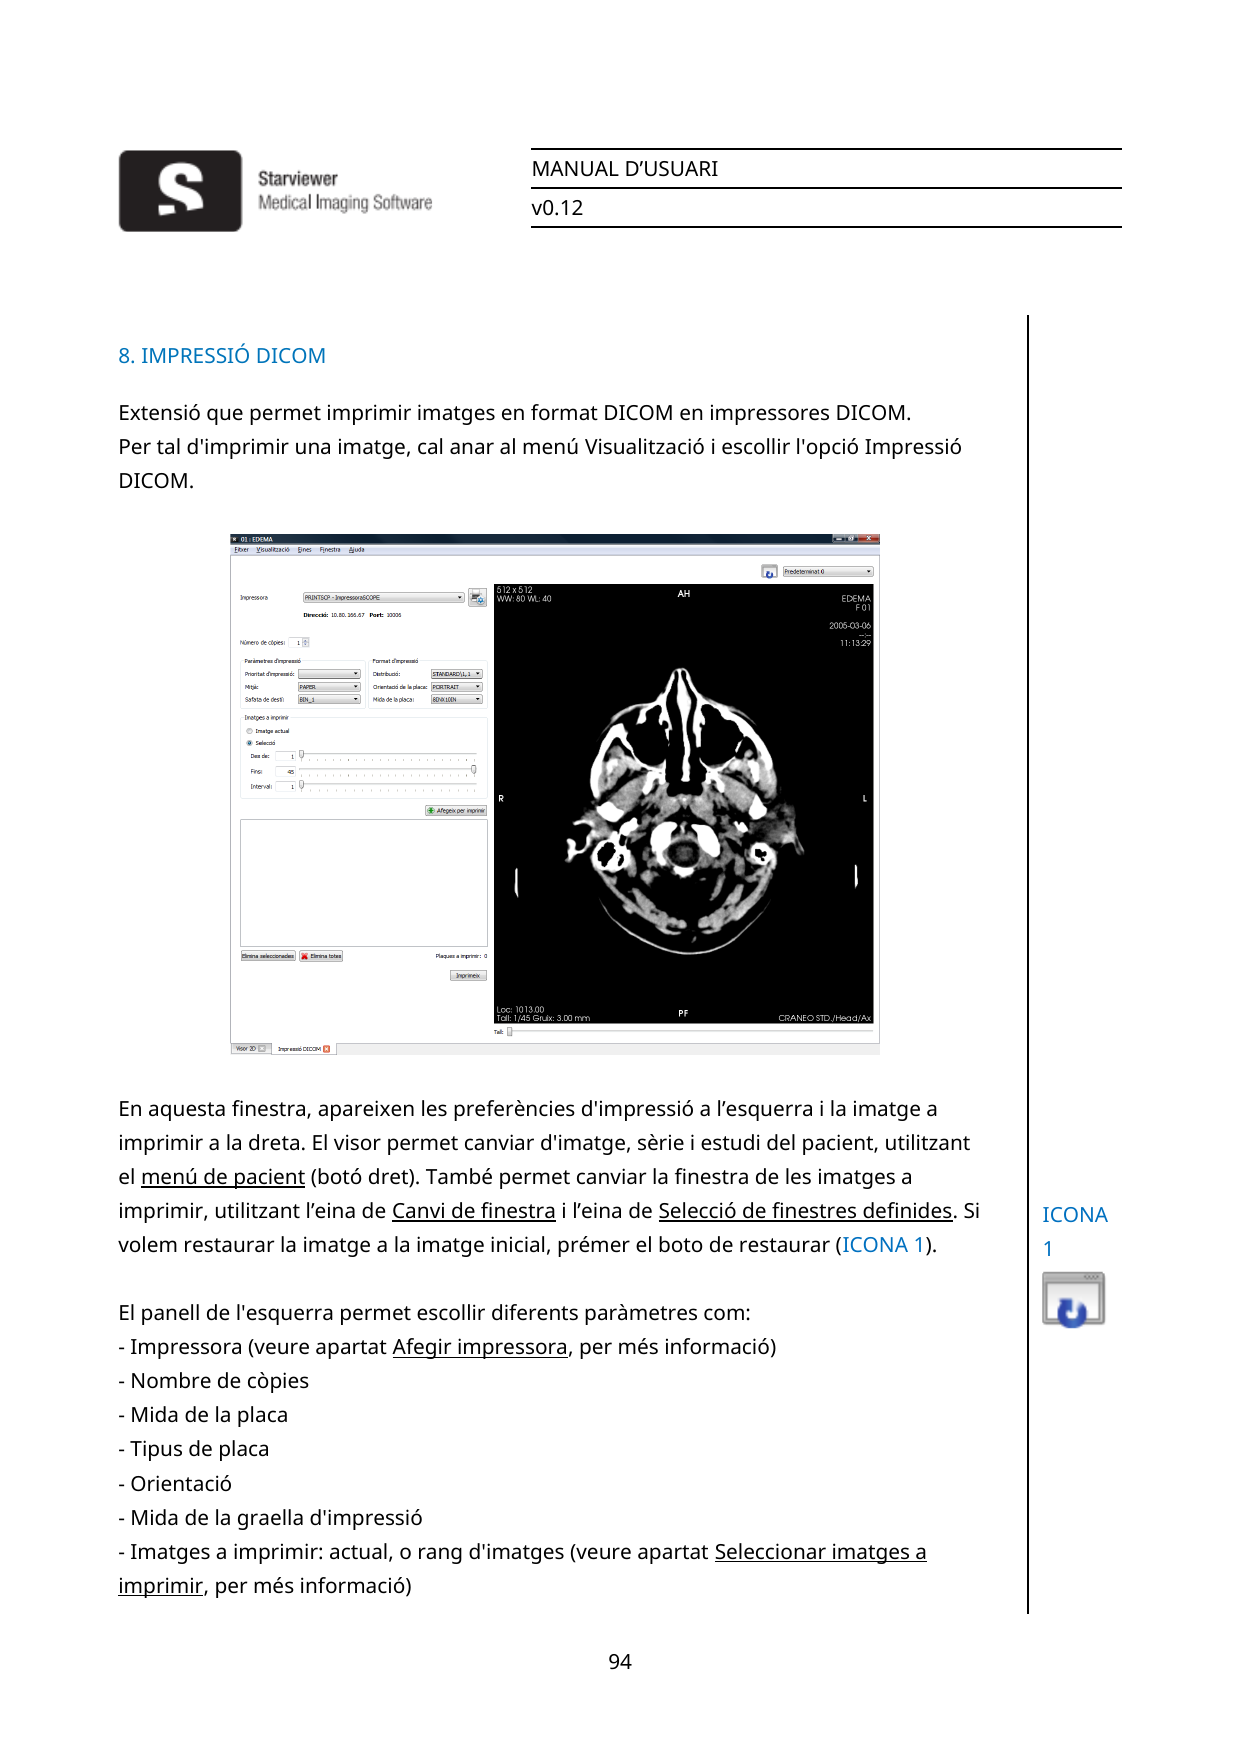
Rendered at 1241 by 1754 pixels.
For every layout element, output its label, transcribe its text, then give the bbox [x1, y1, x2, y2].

text - Nombre de còpies [118, 1366, 1027, 1395]
text - Imatges a imprimir: actual, o rang d'imatges (veure apartat Seleccionar imatges a imprimir, per més informació) [118, 1537, 1027, 1599]
text - Tipus de placa [118, 1434, 1027, 1463]
picture [1042, 1268, 1107, 1333]
text - Mida de la graella d'impressió [118, 1503, 1027, 1531]
text - Mida de la placa [118, 1401, 1027, 1429]
text Per tal d'imprimir una imatge, cal anar al menú Visualització i escollir l'opció Impressió DICOM. [118, 432, 1027, 495]
subtitle Impressió DICOM [118, 341, 1027, 370]
text En aquesta finestra, apareixen les preferències d'impressió a l’esquerra i la imatge a imprimir a la dreta. El visor permet canviar d'imatge, sèrie i estudi del pacient, utilitzant el menú de pacient (botó dret). També permet canviar la finestra de les imatges a imprimir, utilitzant l’eina de Canvi de finestra i l’eina de Selecció de finestres definides. Si volem restaurar la imatge a la imatge inicial, prémer el boto de restaurar (ICONA 1). [118, 1094, 1027, 1259]
text Extensió que permet imprimir imatges en format DICOM en impressores DICOM. [118, 398, 1027, 427]
text - Orientació [118, 1469, 1027, 1497]
picture [230, 534, 880, 1055]
text - Impressora (veure apartat Afegir impressora, per més informació) [118, 1332, 1027, 1361]
table_header ICONA 1 [1029, 315, 1122, 1614]
text El panell de l'esquerra permet escollir diferents paràmetres com: [118, 1298, 1027, 1327]
